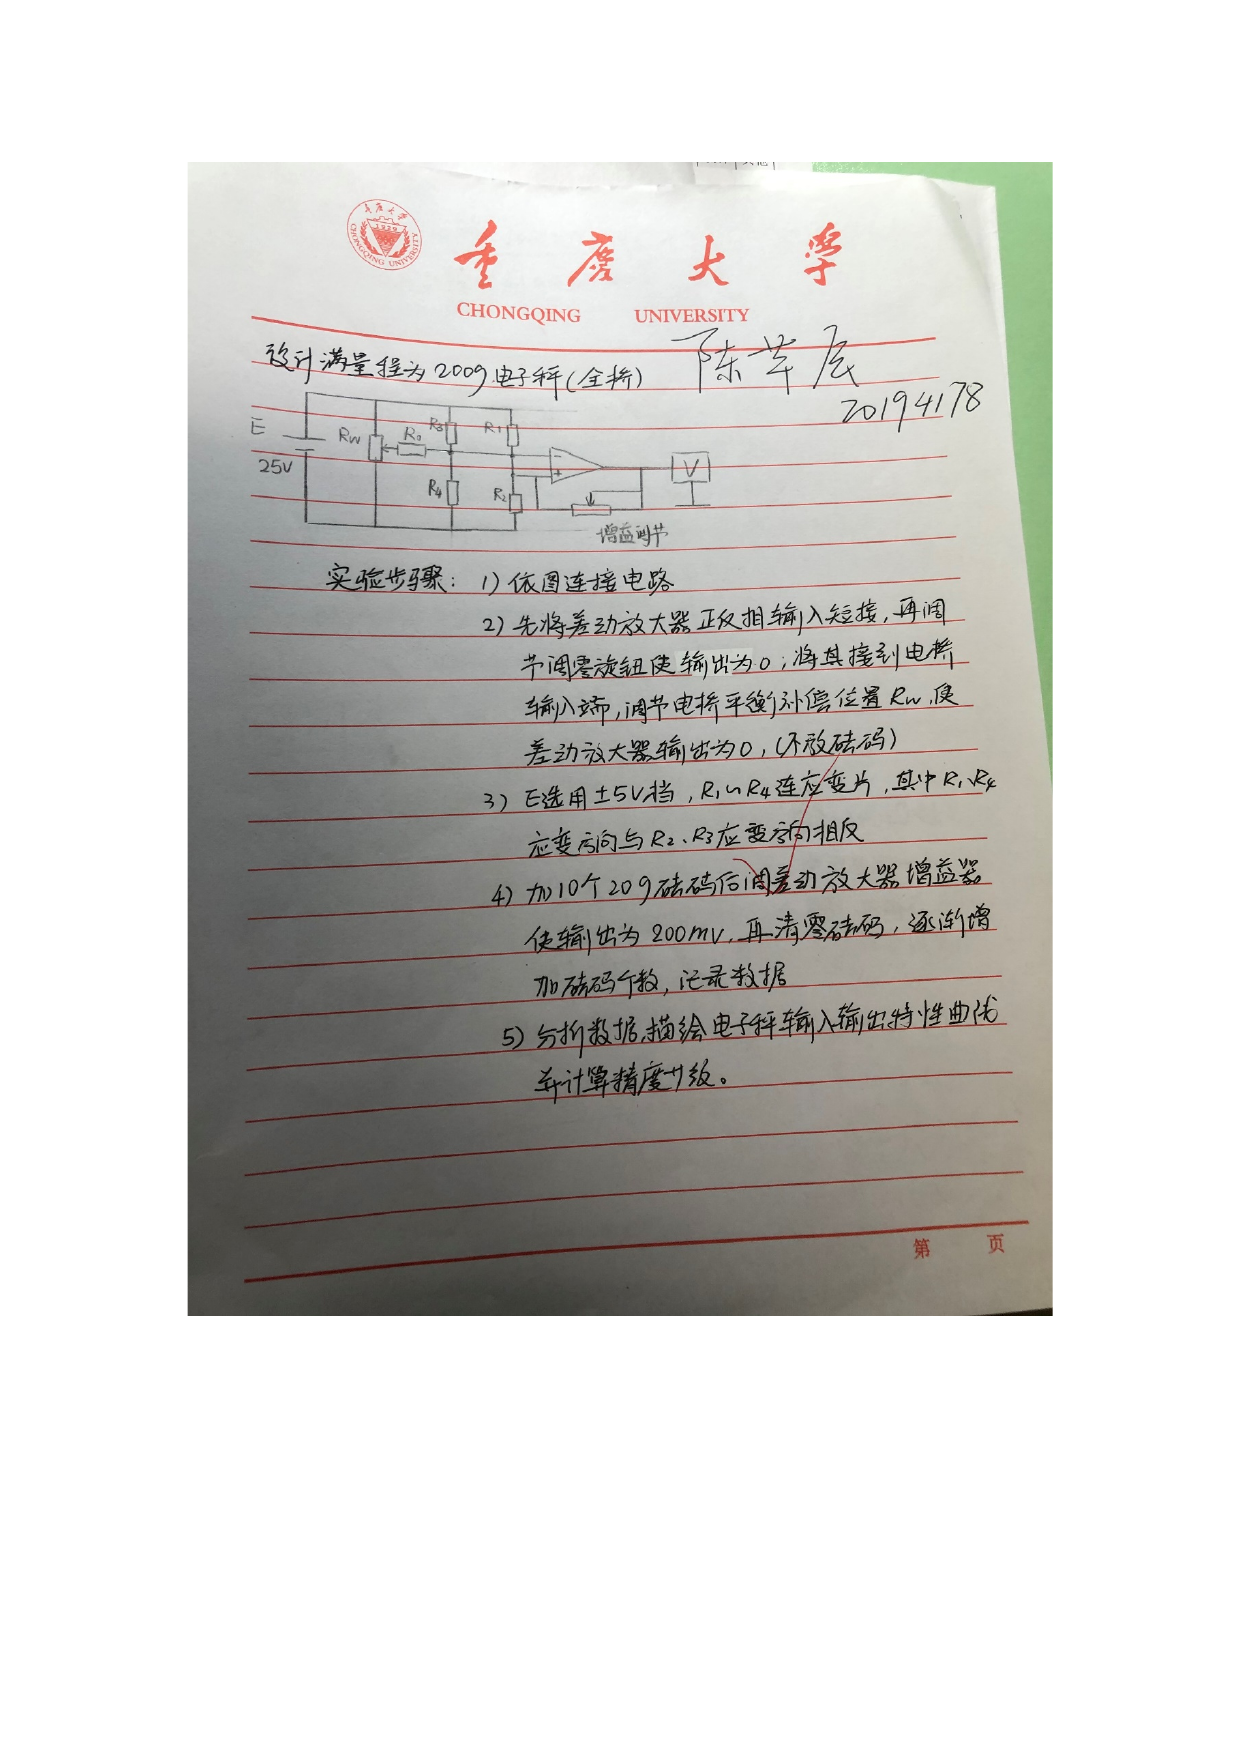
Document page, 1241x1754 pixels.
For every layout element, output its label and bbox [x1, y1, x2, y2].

picture [187, 162, 1053, 1316]
